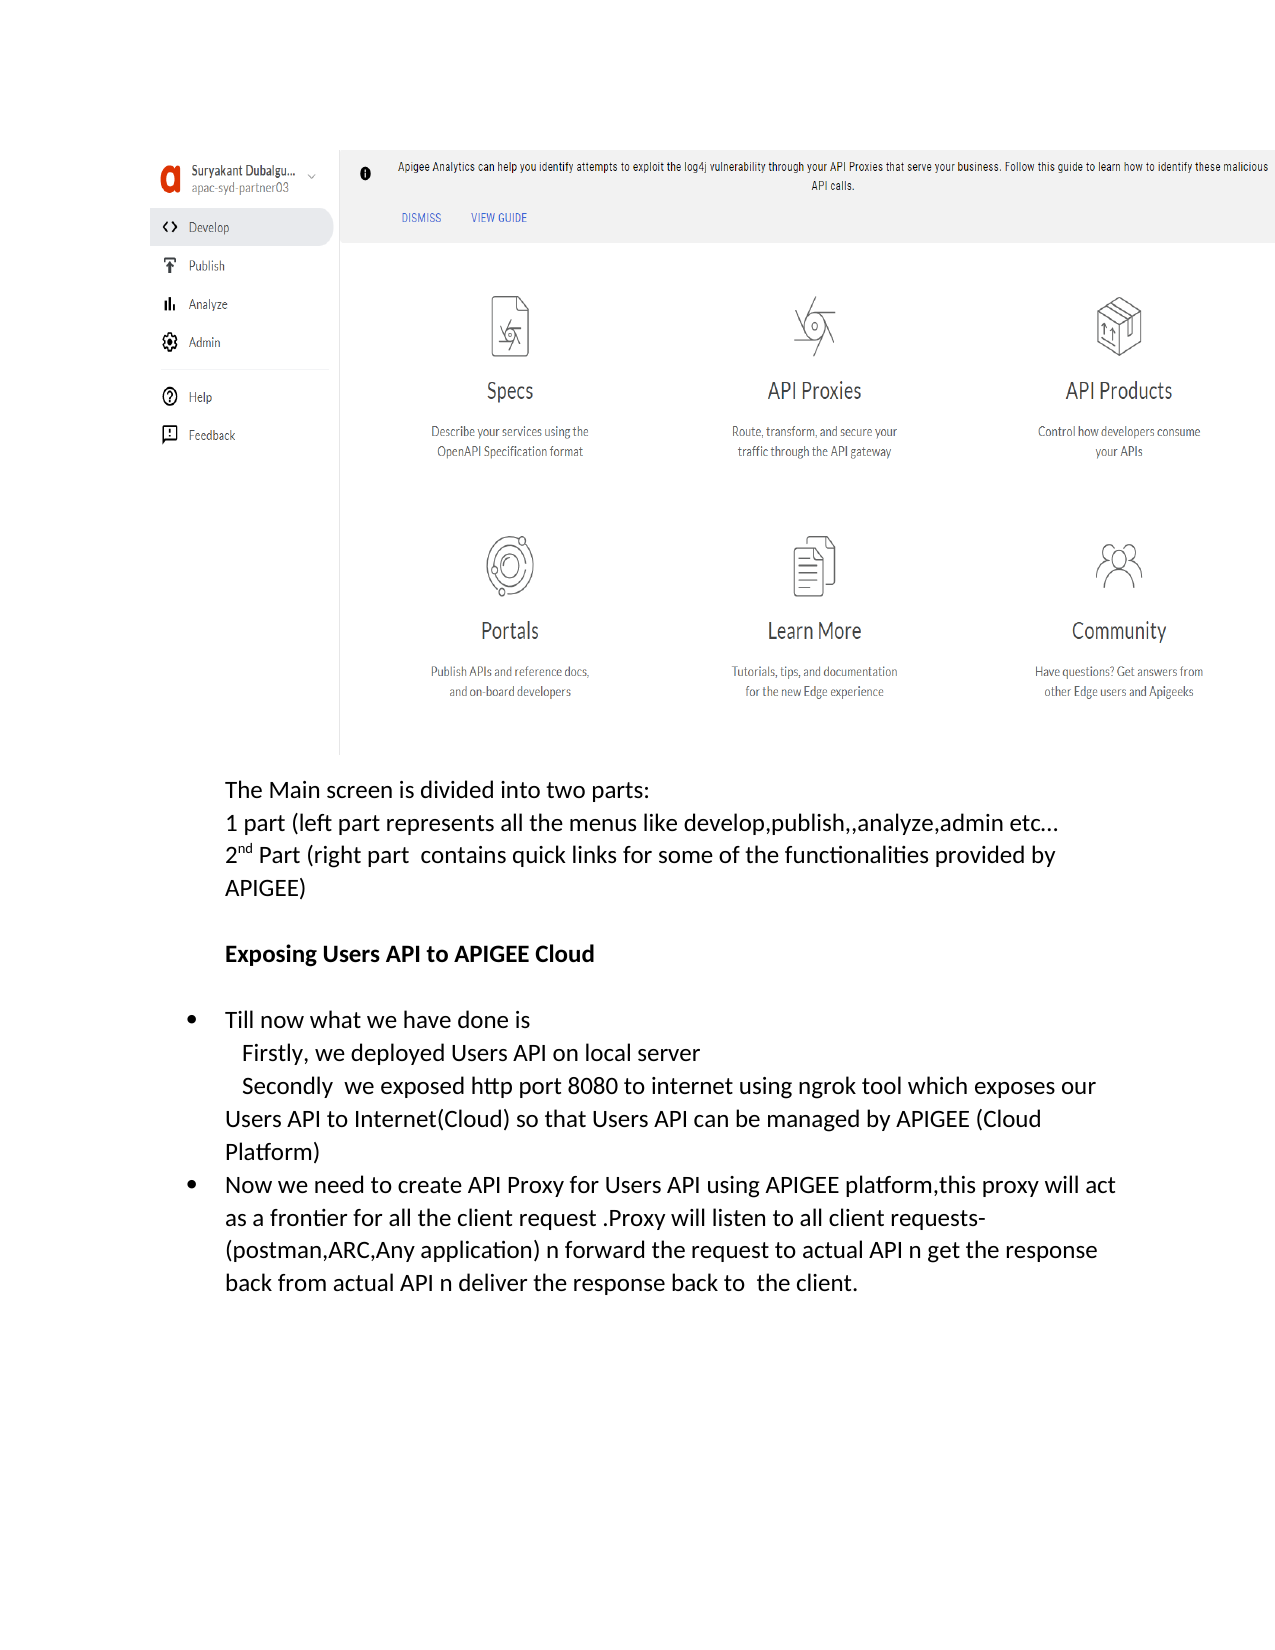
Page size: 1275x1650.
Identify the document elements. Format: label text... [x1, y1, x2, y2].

list 1 part (left part represents all the menus like develop,publish,,analyze,admin etc… [225, 807, 1125, 837]
list The Main screen is divided into two parts: [225, 774, 1125, 804]
list Firstly, we deployed Users API on local server [225, 1037, 1125, 1068]
list Now we need to create API Proxy for Users API using APIGEE platform,this proxy will act as a frontier for all the client request .Proxy will listen to all client requests-(postman,ARC,Any application) n forward the request to actual API n get the response back from actual API n deliver the response back to the client. [187, 1169, 1125, 1298]
list Till now what we have done is [187, 1004, 1125, 1035]
list Secondly we exposed http port 8080 to internet using ngrok tool which exposes our Users API to Internet(Cloud) so that Users API can be managed by APIGEE (Cloud Platform) [225, 1070, 1125, 1166]
list Exposing Users API to APIGEE Cloud [225, 938, 1125, 969]
picture [150, 150, 1275, 755]
list 2nd Part (right part contains quick links for some of the functionalities provided by APIGEE) [225, 840, 1125, 903]
